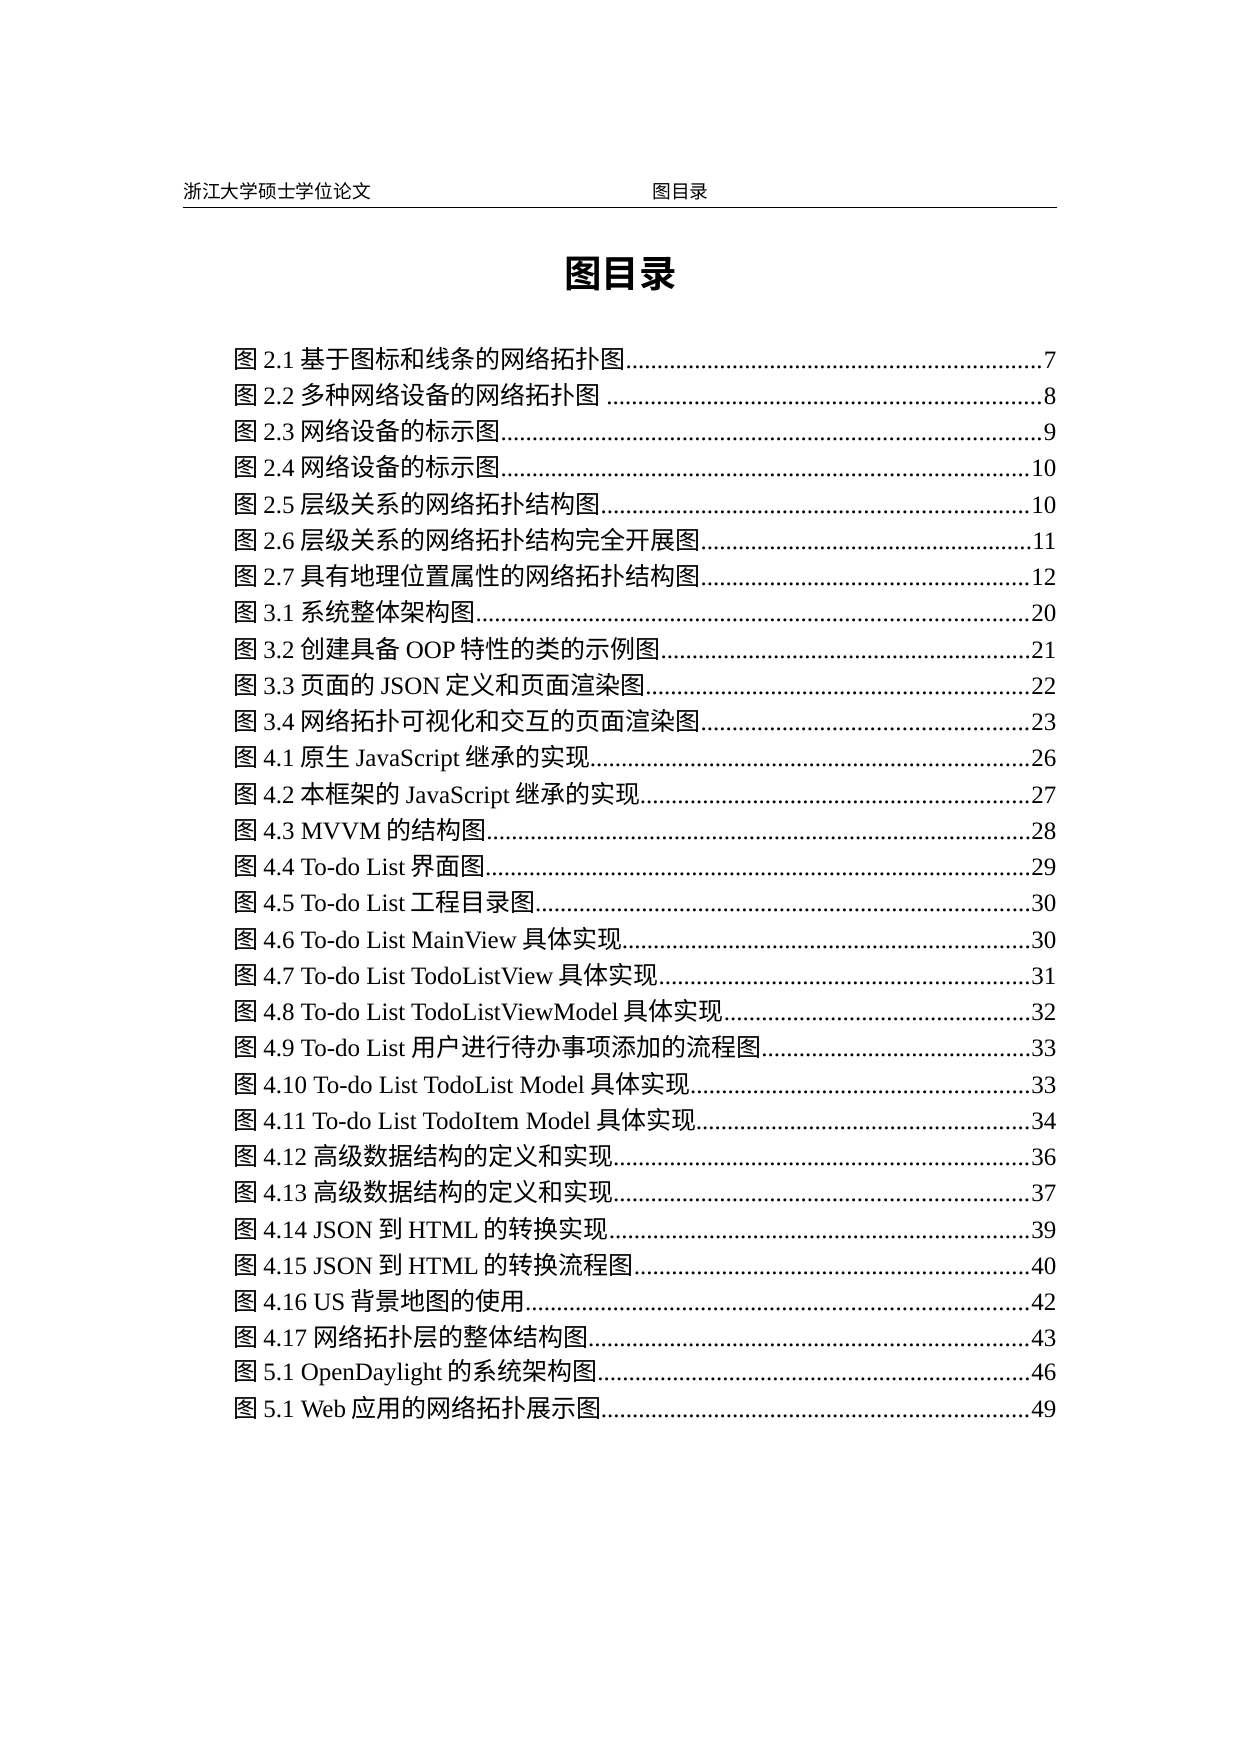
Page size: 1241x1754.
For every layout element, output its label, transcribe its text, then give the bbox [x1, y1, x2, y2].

text 图4.15 JSON到HTML的转换流程图 40 [233, 1245, 1057, 1282]
text 图4.2 本框架的JavaScript继承的实现 27 [233, 774, 1057, 810]
text 图3.1 系统整体架构图 20 [233, 593, 1057, 629]
text 图2.6 层级关系的网络拓扑结构完全开展图 11 [233, 520, 1057, 557]
text 图4.3 MVVM的结构图 28 [233, 810, 1057, 847]
text 图4.12 高级数据结构的定义和实现 36 [233, 1137, 1057, 1173]
text 图4.6 To-do List MainView具体实现 30 [233, 919, 1057, 955]
text 图4.11 To-do List TodoItem Model具体实现 34 [233, 1100, 1057, 1137]
text 图4.4 To-do List界面图 29 [233, 847, 1057, 883]
text 图4.9 To-do List 用户进行待办事项添加的流程图 33 [233, 1028, 1057, 1064]
text 图2.2 多种网络设备的网络拓扑图 8 [233, 375, 1057, 412]
text 图4.8 To-do List TodoListViewModel具体实现 32 [233, 992, 1057, 1028]
text 图4.5 To-do List工程目录图 30 [233, 883, 1057, 919]
text 图5.1 OpenDaylight的系统架构图 46 [233, 1354, 1057, 1388]
text 图4.7 To-do List TodoListView具体实现 31 [233, 955, 1057, 992]
text 图5.1 Web应用的网络拓扑展示图 49 [233, 1388, 1057, 1424]
text 图4.17 网络拓扑层的整体结构图 43 [233, 1318, 1057, 1354]
text 图目录 [183, 243, 1057, 298]
text 图3.4 网络拓扑可视化和交互的页面渲染图 23 [233, 702, 1057, 738]
text 图4.16 US背景地图的使用 42 [233, 1282, 1057, 1318]
text 图2.7 具有地理位置属性的网络拓扑结构图 12 [233, 557, 1057, 593]
text 图2.3 网络设备的标示图 9 [233, 412, 1057, 448]
text 图4.10 To-do List TodoList Model具体实现 33 [233, 1064, 1057, 1100]
text 图4.13 高级数据结构的定义和实现 37 [233, 1173, 1057, 1209]
text 图3.3 页面的JSON定义和页面渲染图 22 [233, 665, 1057, 702]
text 图2.5 层级关系的网络拓扑结构图 10 [233, 484, 1057, 520]
text 图3.2 创建具备OOP特性的类的示例图 21 [233, 629, 1057, 665]
text 图2.4 网络设备的标示图 10 [233, 448, 1057, 484]
text 图2.1 基于图标和线条的网络拓扑图 7 [233, 339, 1057, 375]
text 图4.14 JSON到HTML的转换实现 39 [233, 1209, 1057, 1245]
text 图4.1 原生JavaScript继承的实现 26 [233, 738, 1057, 774]
